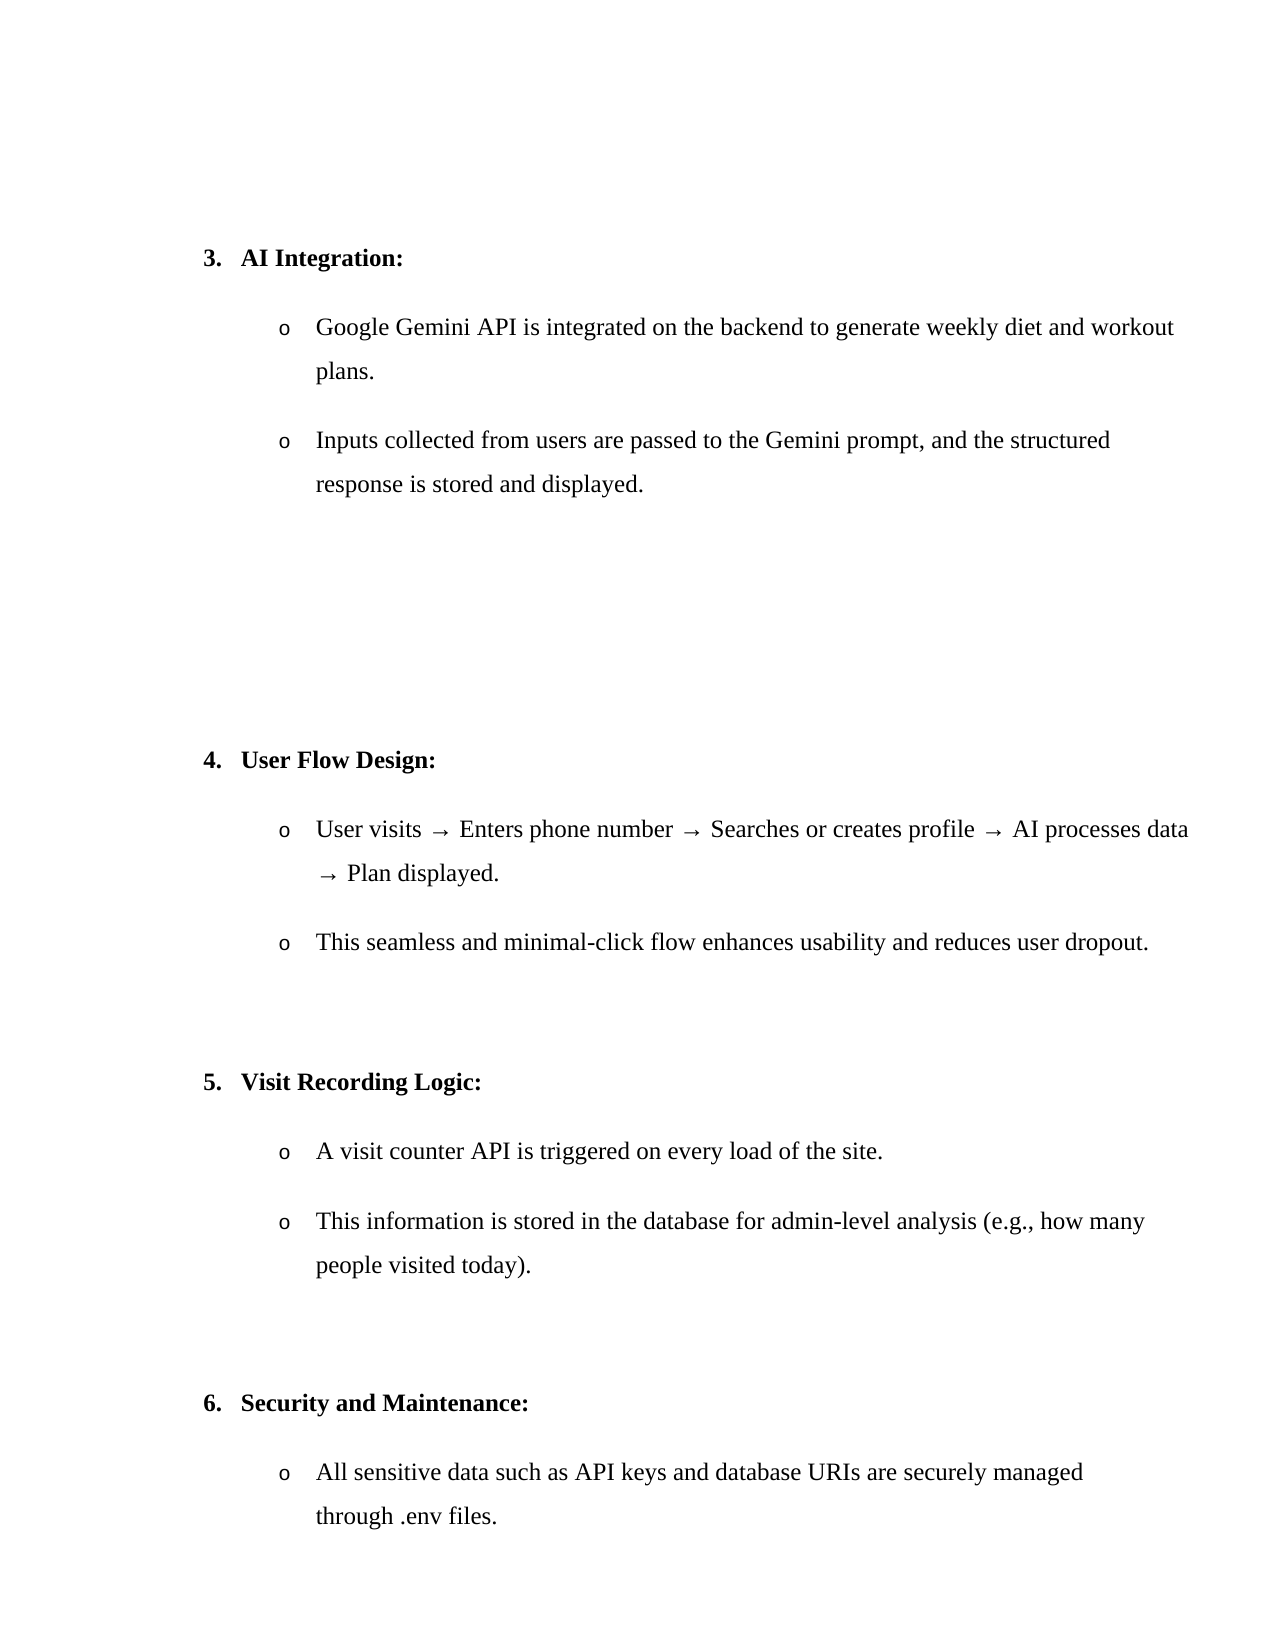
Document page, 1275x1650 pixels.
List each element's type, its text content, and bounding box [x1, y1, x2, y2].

list A visit counter API is triggered on every load of the site. [278, 1136, 1200, 1165]
list Security and Maintenance: [203, 1388, 1200, 1417]
list Inputs collected from users are passed to the Gemini prompt, and the structured response is stored and displayed. [278, 425, 1200, 498]
list AI Integration: [203, 243, 1200, 272]
list All sensitive data such as API keys and database URIs are securely managed through .env files. [278, 1457, 1200, 1530]
list Visit Recording Logic: [203, 1067, 1200, 1096]
list User visits → Enters phone number → Searches or creates profile → AI processes data → Plan displayed. [278, 814, 1200, 887]
list User Flow Design: [203, 745, 1200, 774]
list Google Gemini API is integrated on the backend to generate weekly diet and workout plans. [278, 312, 1200, 385]
list This information is stored in the database for admin-level analysis (e.g., how many people visited today). [278, 1206, 1200, 1279]
list This seamless and minimal-click flow enhances usability and reduces user dropout. [278, 927, 1200, 957]
